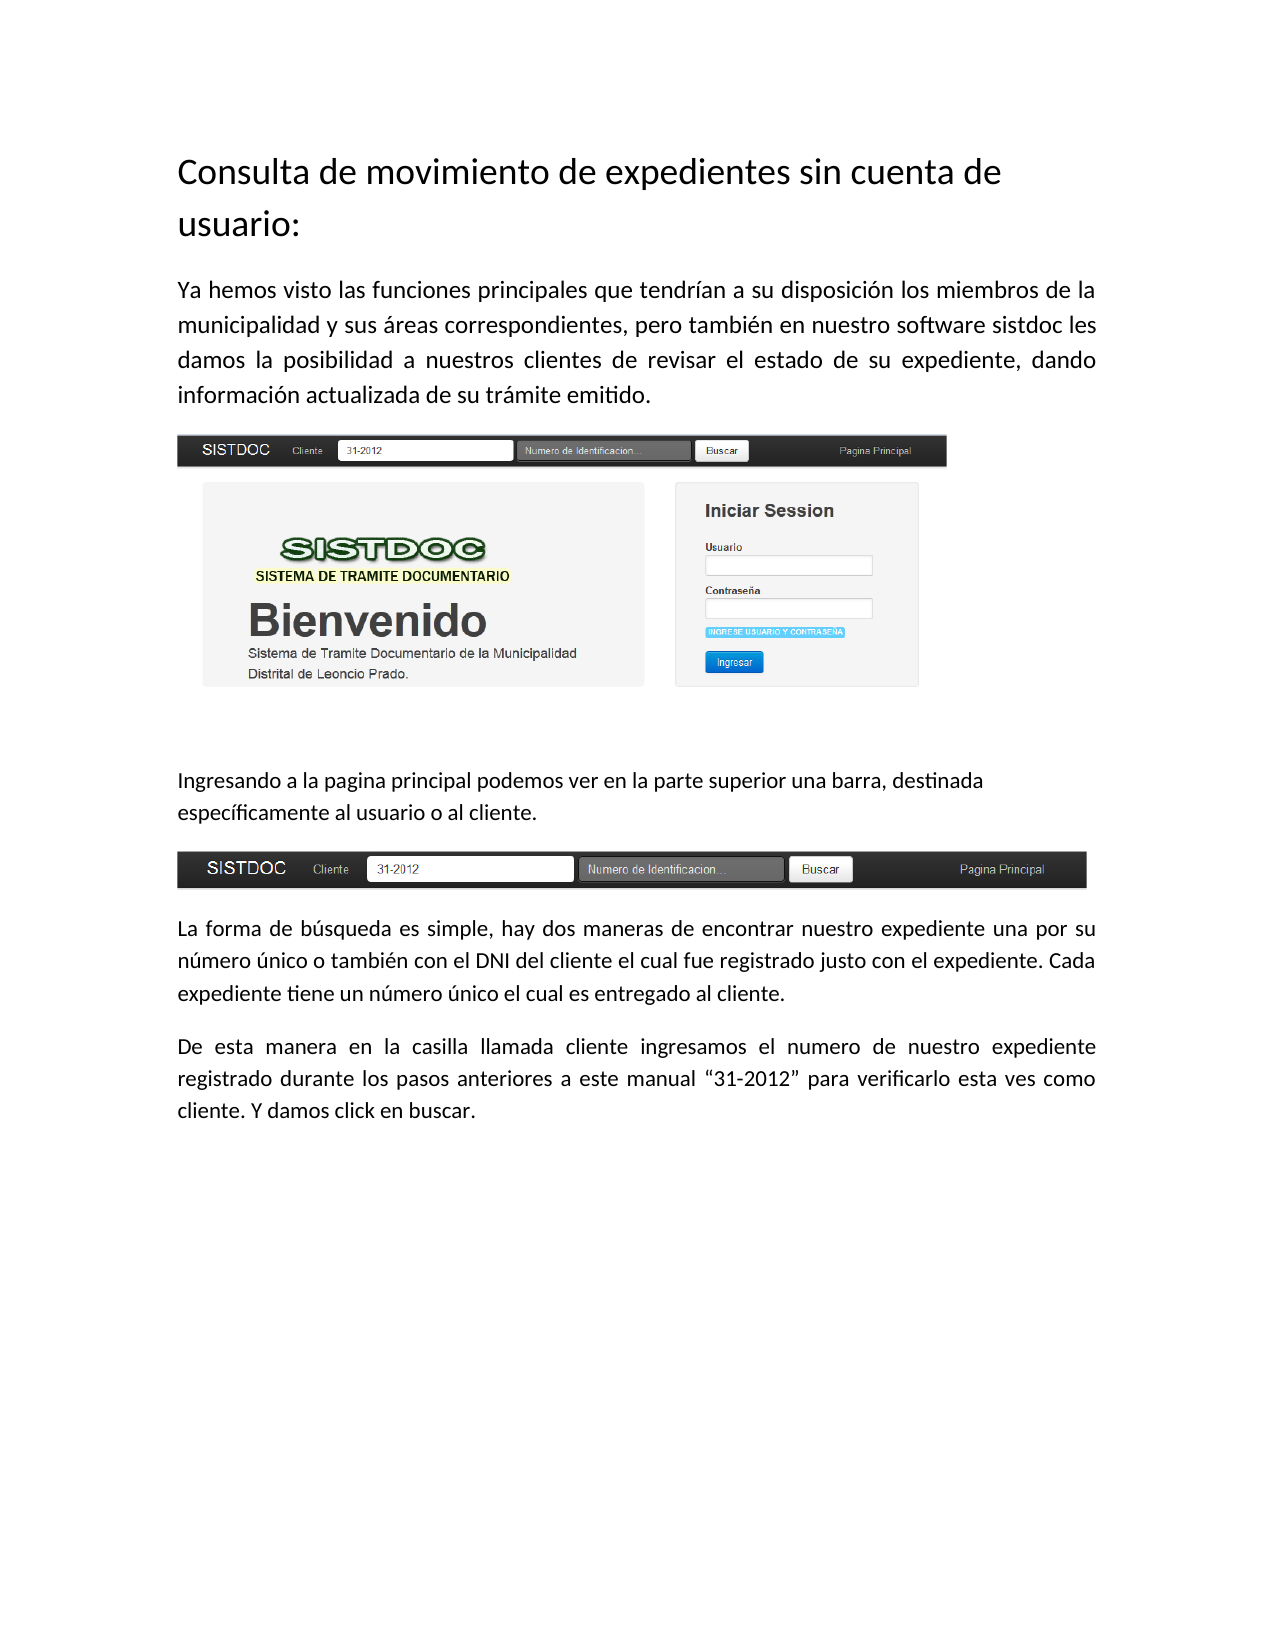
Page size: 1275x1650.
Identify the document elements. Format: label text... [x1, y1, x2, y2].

text Consulta de movimiento de expedientes sin cuenta de usuario: [177, 148, 1098, 246]
picture [177, 434, 947, 741]
picture [177, 851, 1087, 890]
text De esta manera en la casilla llamada cliente ingresamos el numero de nuestro expediente registrado durante los pasos anteriores a este manual “31-2012” para verificarlo esta ves como cliente. Y damos click en buscar. [177, 1032, 1098, 1124]
text La forma de búsqueda es simple, hay dos maneras de encontrar nuestro expediente una por su número único o también con el DNI del cliente el cual fue registrado justo con el expediente. Cada expediente tiene un número único el cual es entregado al cliente. [177, 914, 1098, 1007]
text Ingresando a la pagina principal podemos ver en la parte superior una barra, destinada específicamente al usuario o al cliente. [177, 766, 1098, 826]
text Ya hemos visto las funciones principales que tendrían a su disposición los miembros de la municipalidad y sus áreas correspondientes, pero también en nuestro software sistdoc les damos la posibilidad a nuestros clientes de revisar el estado de su expediente, dando información actualizada de su trámite emitido. [177, 274, 1098, 409]
